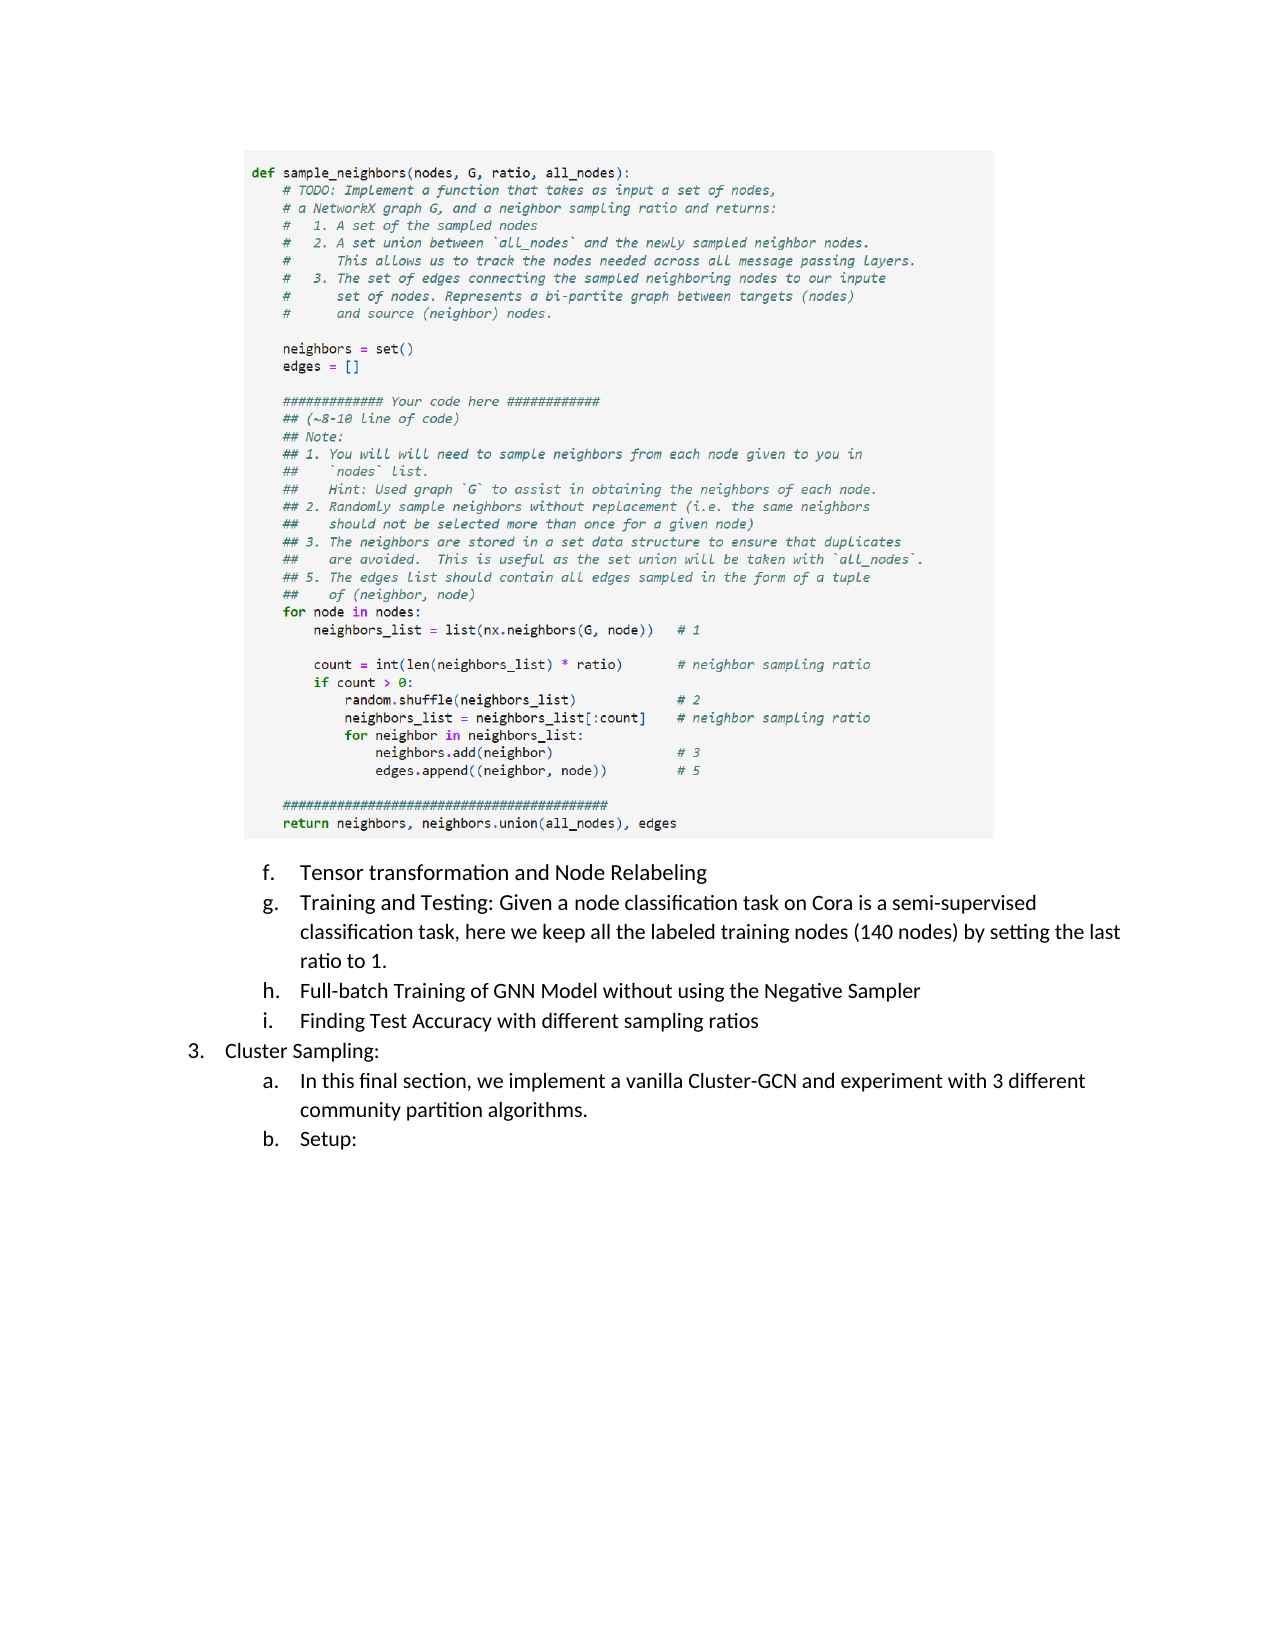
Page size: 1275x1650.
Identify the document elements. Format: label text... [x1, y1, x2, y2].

list Training and Testing: Given a node classification task on Cora is a semi-supervised classification task, here we keep all the labeled training nodes (140 nodes) by setting the last ratio to 1. [262, 888, 1125, 974]
list Finding Test Accuracy with different sampling ratios [262, 1006, 1125, 1034]
list Cluster Sampling: [187, 1036, 1125, 1064]
list Setup: [262, 1125, 1125, 1152]
list In this final section, we implement a vanilla Cluster-GCN and experiment with 3 different community partition algorithms. [262, 1066, 1125, 1123]
list Tensor transformation and Node Relabeling [262, 858, 1125, 886]
list Full-batch Training of GNN Model without using the Negative Sampler [262, 976, 1125, 1004]
